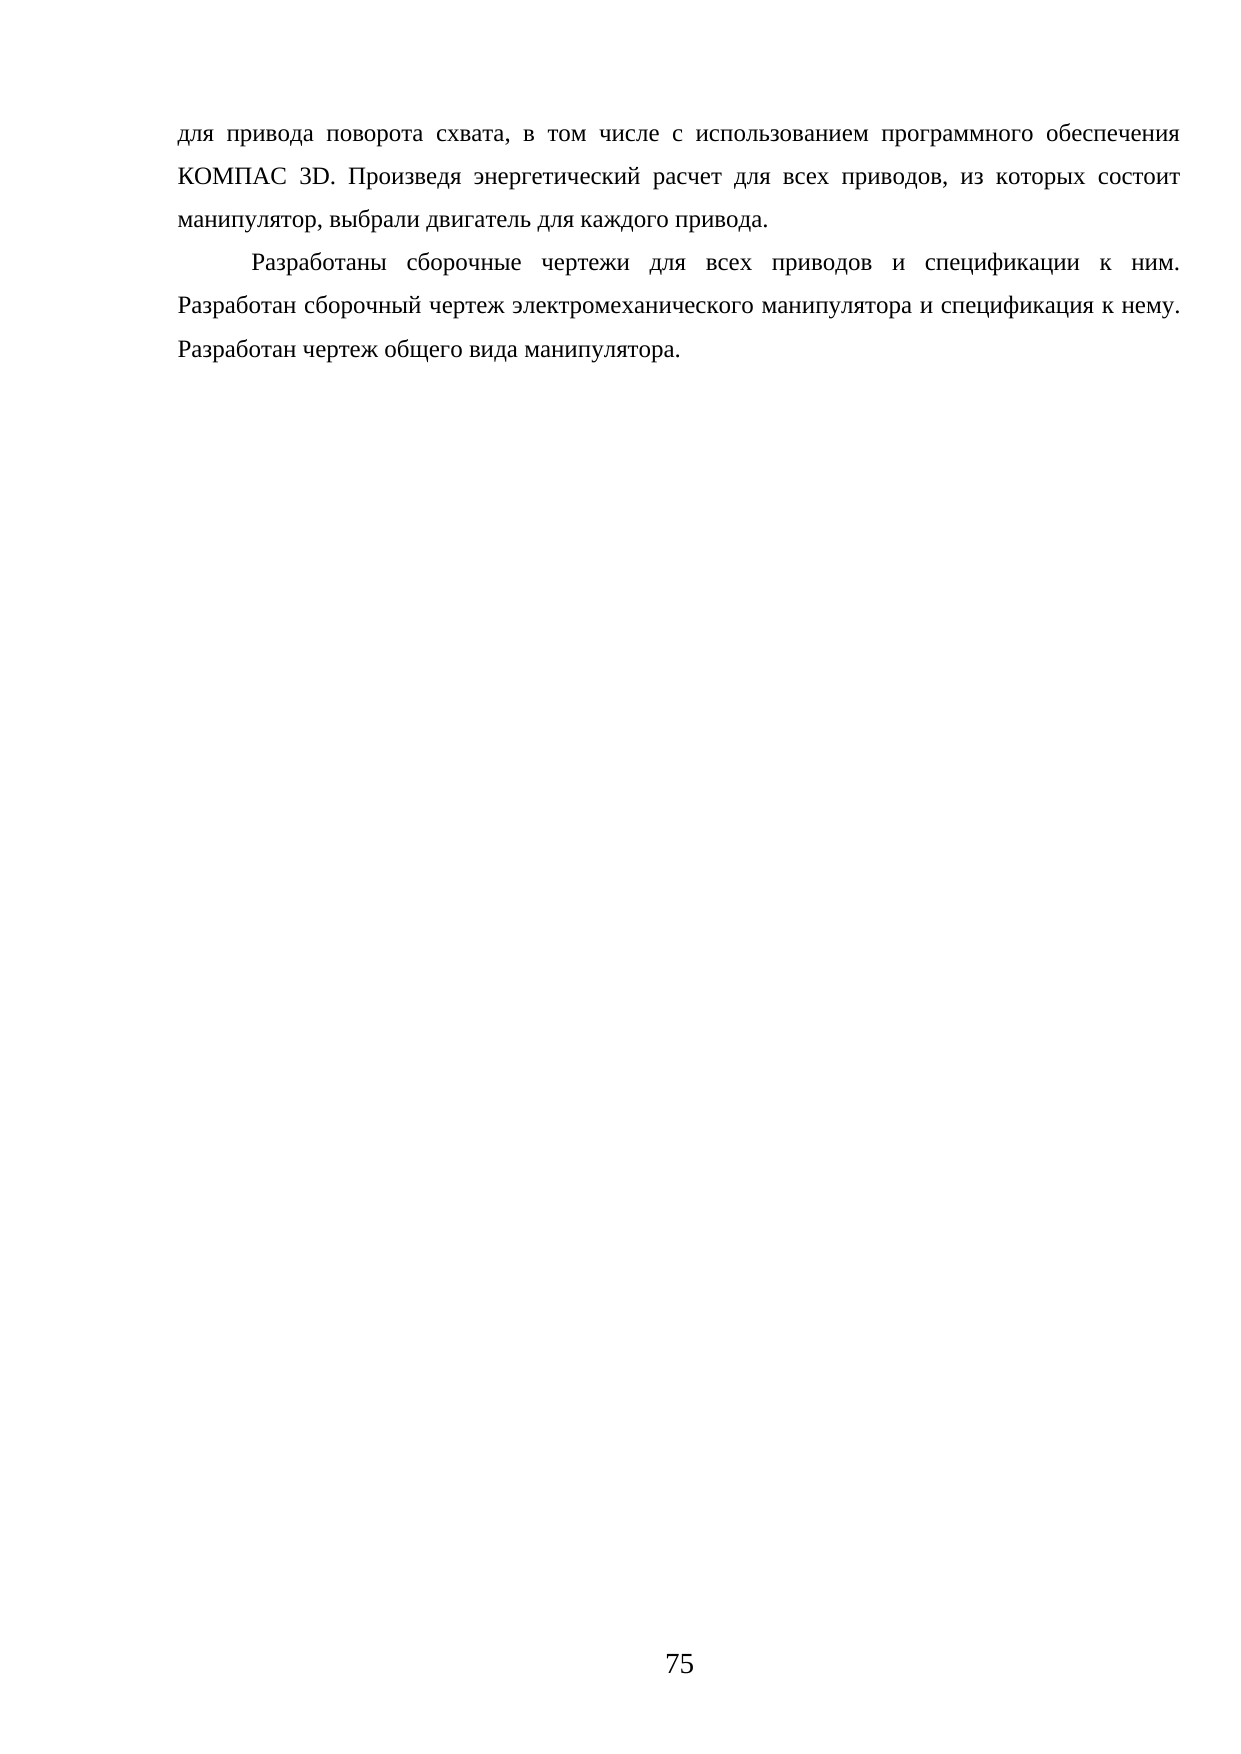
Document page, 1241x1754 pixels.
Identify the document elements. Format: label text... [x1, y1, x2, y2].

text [177, 118, 1181, 233]
text Разработаны сборочные чертежи для всех приводов и спецификации к ним. Разработан сборочный чертеж электромеханического манипулятора и спецификация к нему. Разработан чертеж общего вида манипулятора. [177, 247, 1181, 362]
